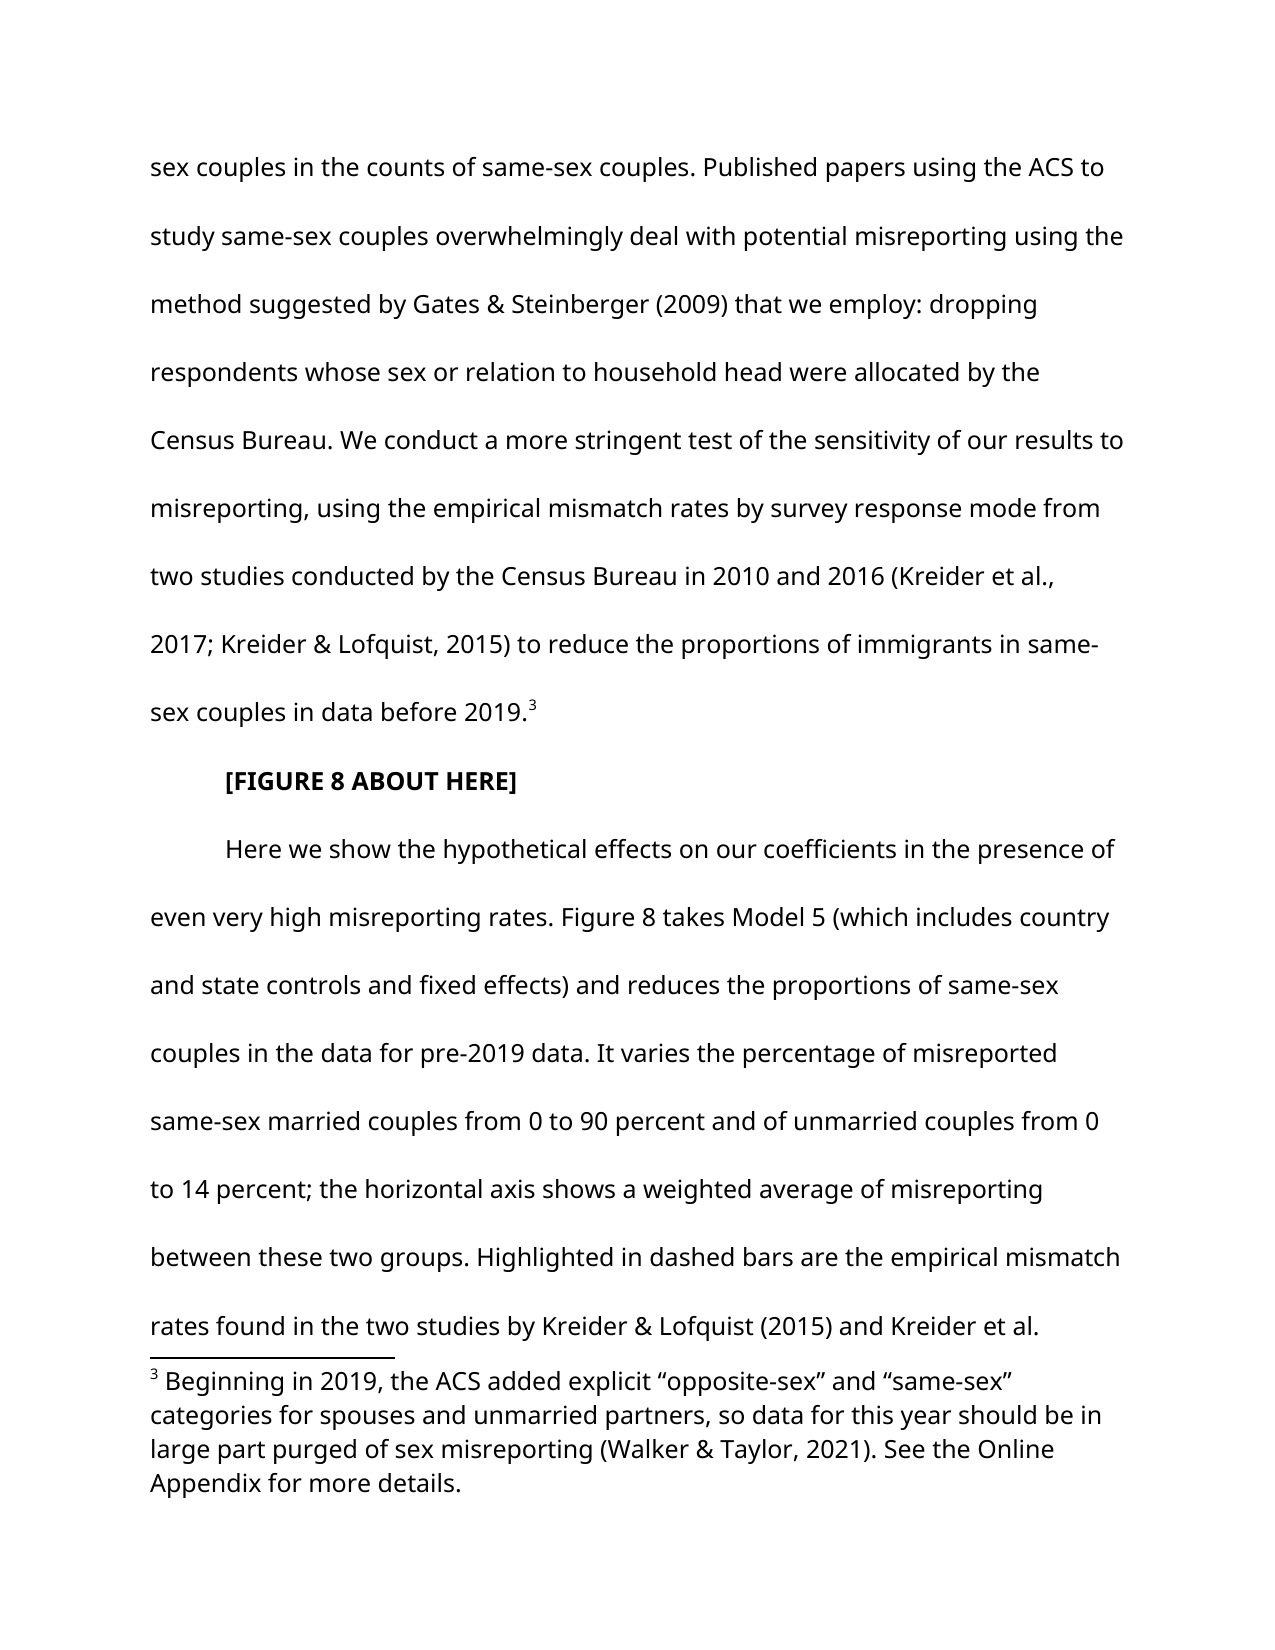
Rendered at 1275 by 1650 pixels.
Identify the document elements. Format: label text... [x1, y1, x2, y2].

text [FIGURE 8 ABOUT HERE] [150, 763, 1125, 797]
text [150, 831, 1125, 1342]
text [150, 150, 1125, 729]
